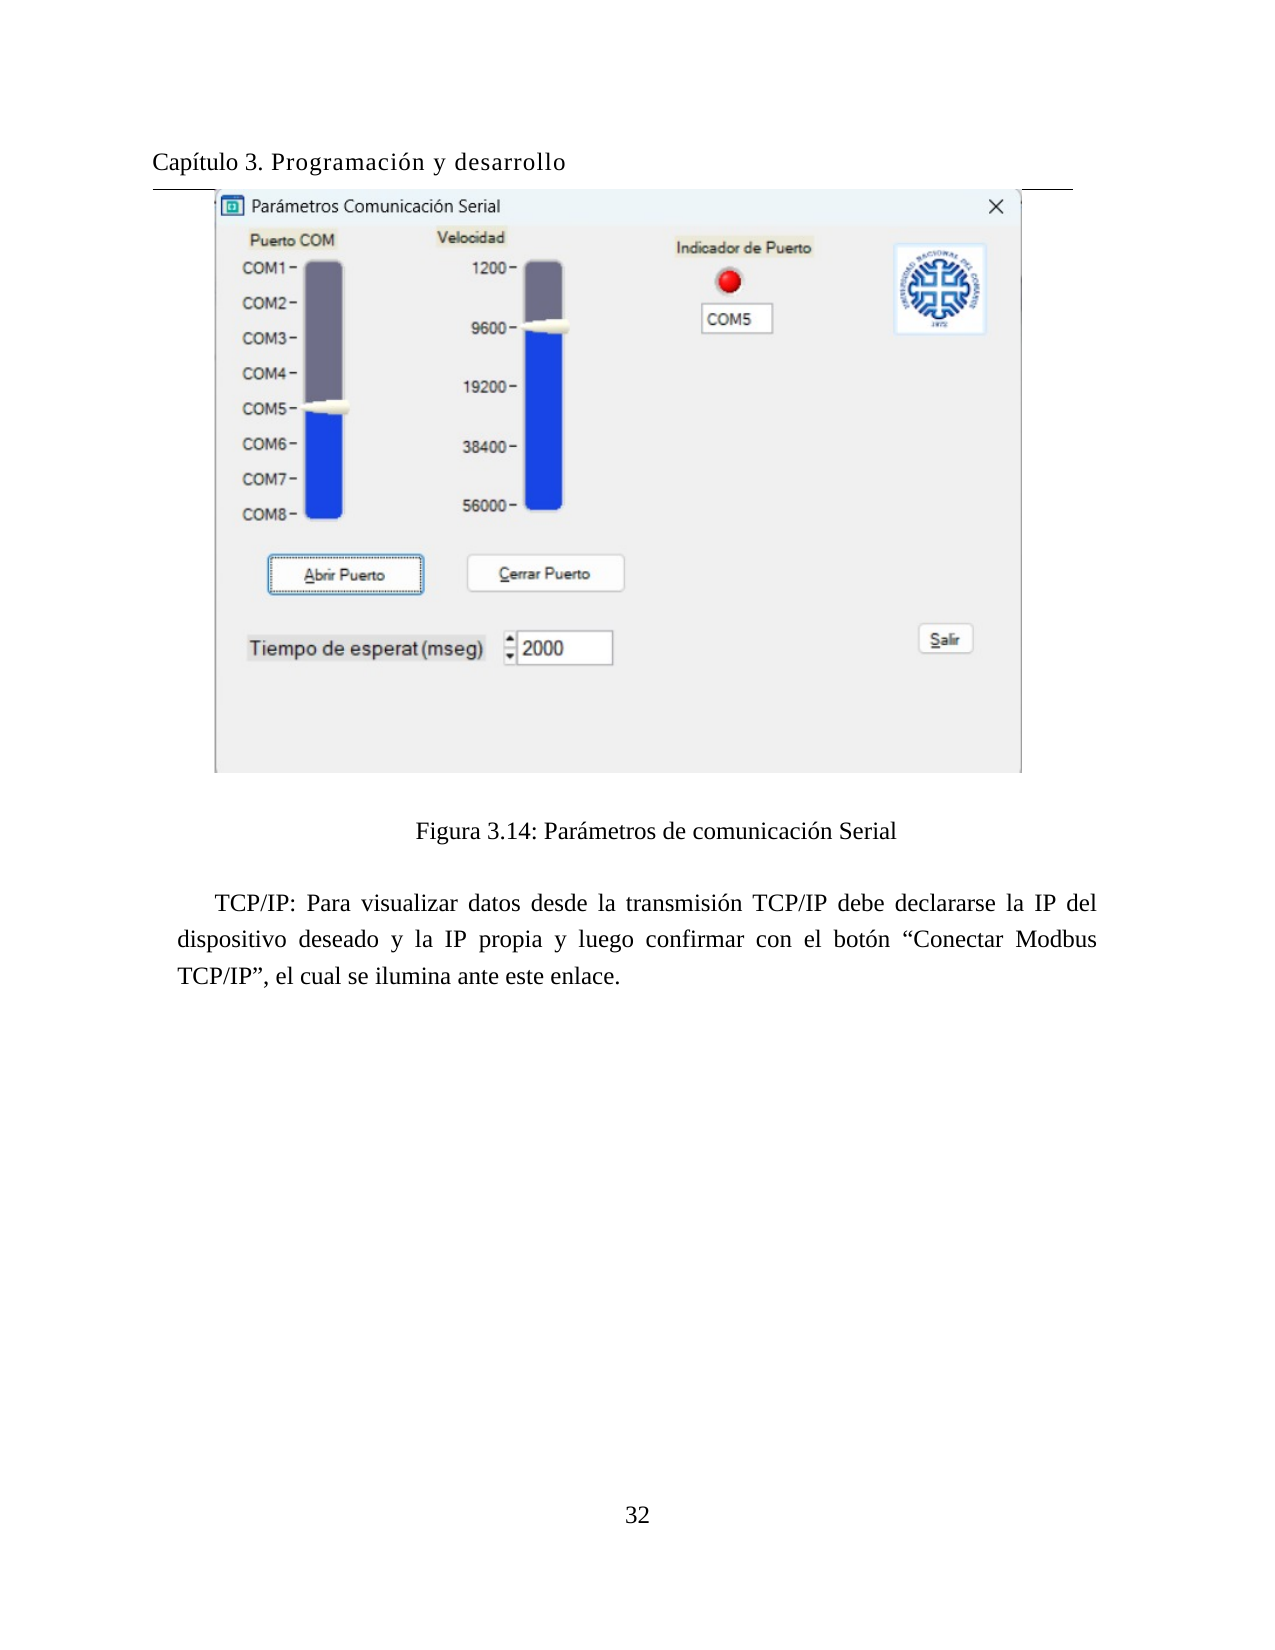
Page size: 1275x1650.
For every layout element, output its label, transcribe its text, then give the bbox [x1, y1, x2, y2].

picture [214, 189, 1022, 773]
text TCP/IP: Para visualizar datos desde la transmisión TCP/IP debe declararse la IP del dispositivo deseado y la IP propia y luego confirmar con el botón “Conectar Modbus TCP/IP”, el cual se ilumina ante este enlace. [177, 888, 1098, 989]
text Figura 3.14: Parámetros de comunicación Serial [177, 816, 1098, 845]
